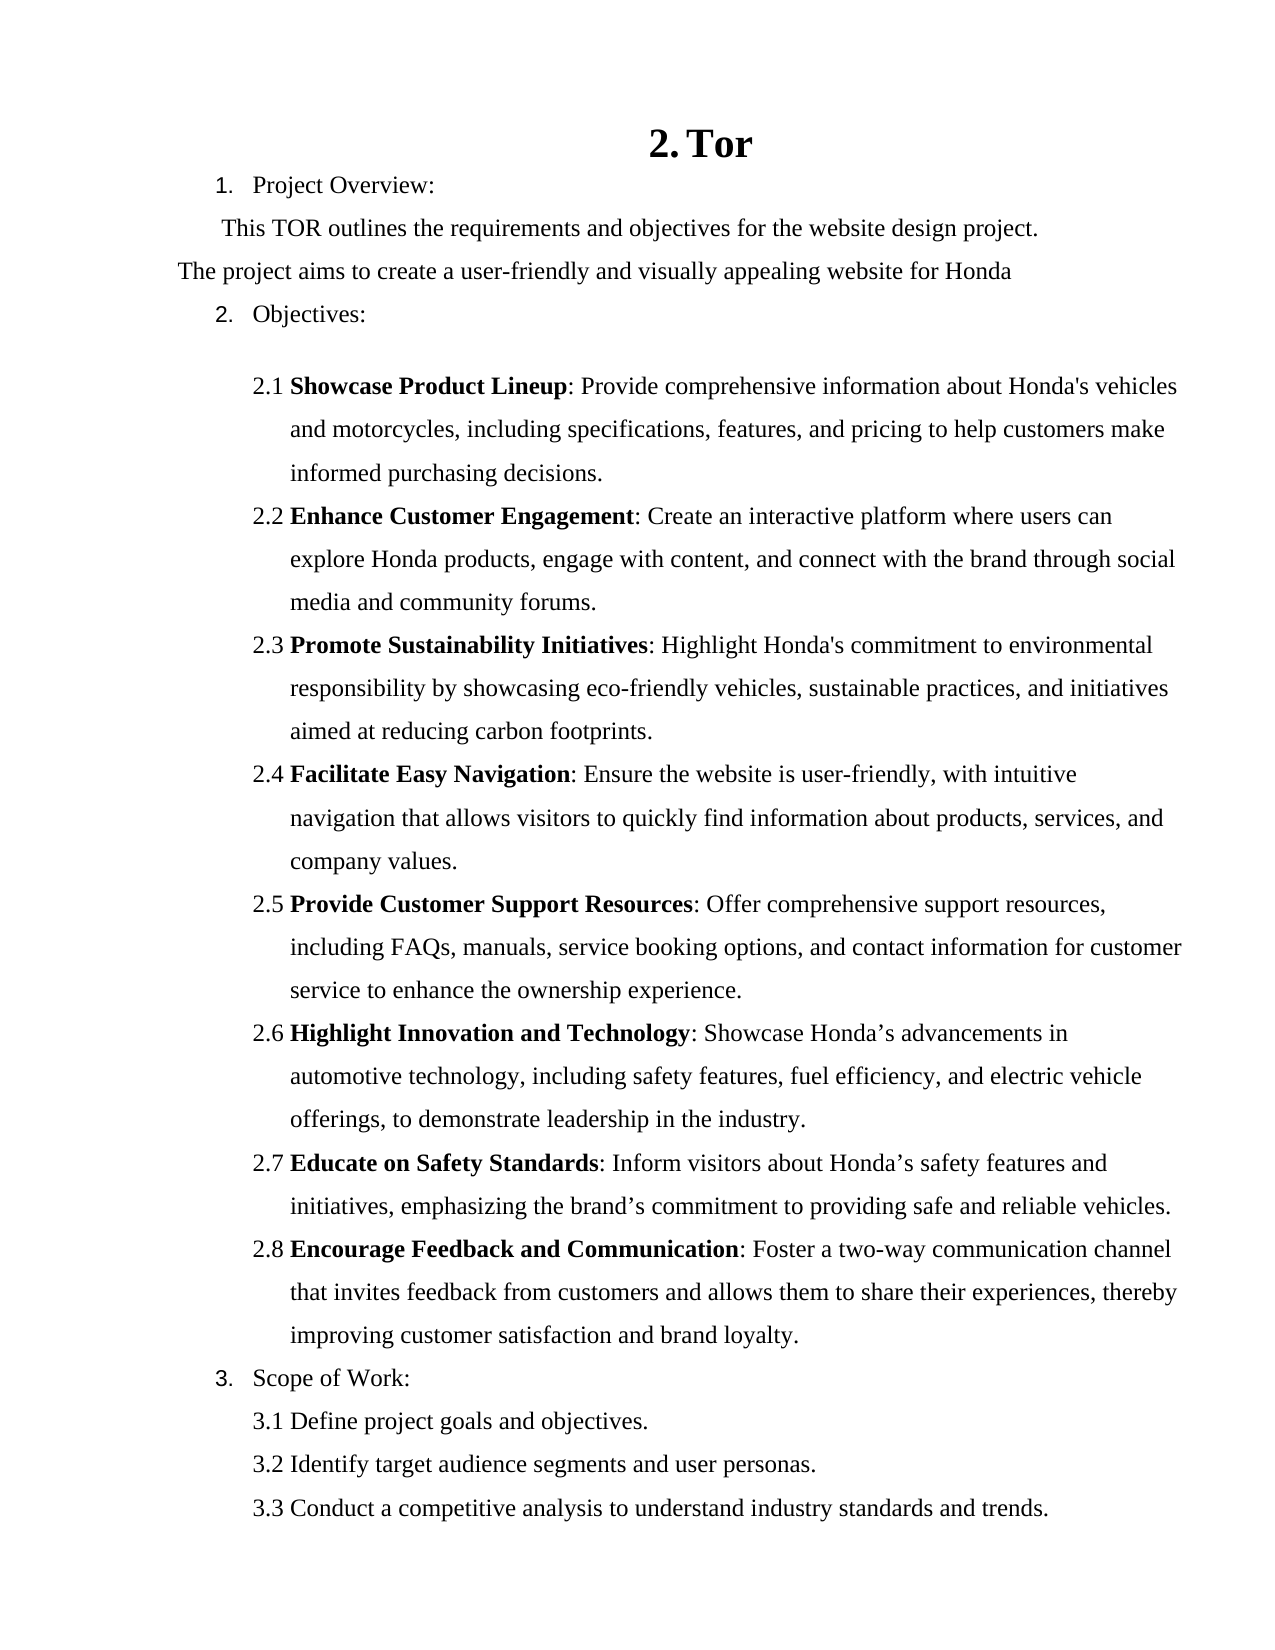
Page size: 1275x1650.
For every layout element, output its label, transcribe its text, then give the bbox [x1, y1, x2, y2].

text This TOR outlines the requirements and objectives for the website design project. [177, 213, 1186, 242]
list Facilitate Easy Navigation: Ensure the website is user-friendly, with intuitive navigation that allows visitors to quickly find information about products, services, and company values. [252, 847, 1186, 962]
list Project Overview: [215, 170, 1186, 198]
list Enhance Customer Engagement: Create an interactive platform where users can explore Honda products, engage with content, and connect with the brand through social media and community forums. [252, 530, 1186, 645]
list Showcase Product Lineup: Provide comprehensive information about Honda's vehicles and motorcycles, including specifications, features, and pricing to help customers make informed purchasing decisions. [252, 371, 1186, 486]
list Provide Customer Support Resources: Offer comprehensive support resources, including FAQs, manuals, service booking options, and contact information for customer service to enhance the ownership experience. [252, 1006, 1186, 1121]
list Educate on Safety Standards: Inform visitors about Honda’s safety features and initiatives, emphasizing the brand’s commitment to providing safe and reliable vehicles. [252, 1323, 1186, 1394]
text The project aims to create a user-friendly and visually appealing website for Honda [177, 256, 1186, 285]
list Tor [215, 118, 1186, 166]
list Highlight Innovation and Technology: Showcase Honda’s advancements in automotive technology, including safety features, fuel efficiency, and electric vehicle offerings, to demonstrate leadership in the industry. [252, 1164, 1186, 1279]
list Promote Sustainability Initiatives: Highlight Honda's commitment to environmental responsibility by showcasing eco-friendly vehicles, sustainable practices, and initiatives aimed at reducing carbon footprints. [252, 688, 1186, 803]
list Objectives: [215, 299, 1186, 328]
